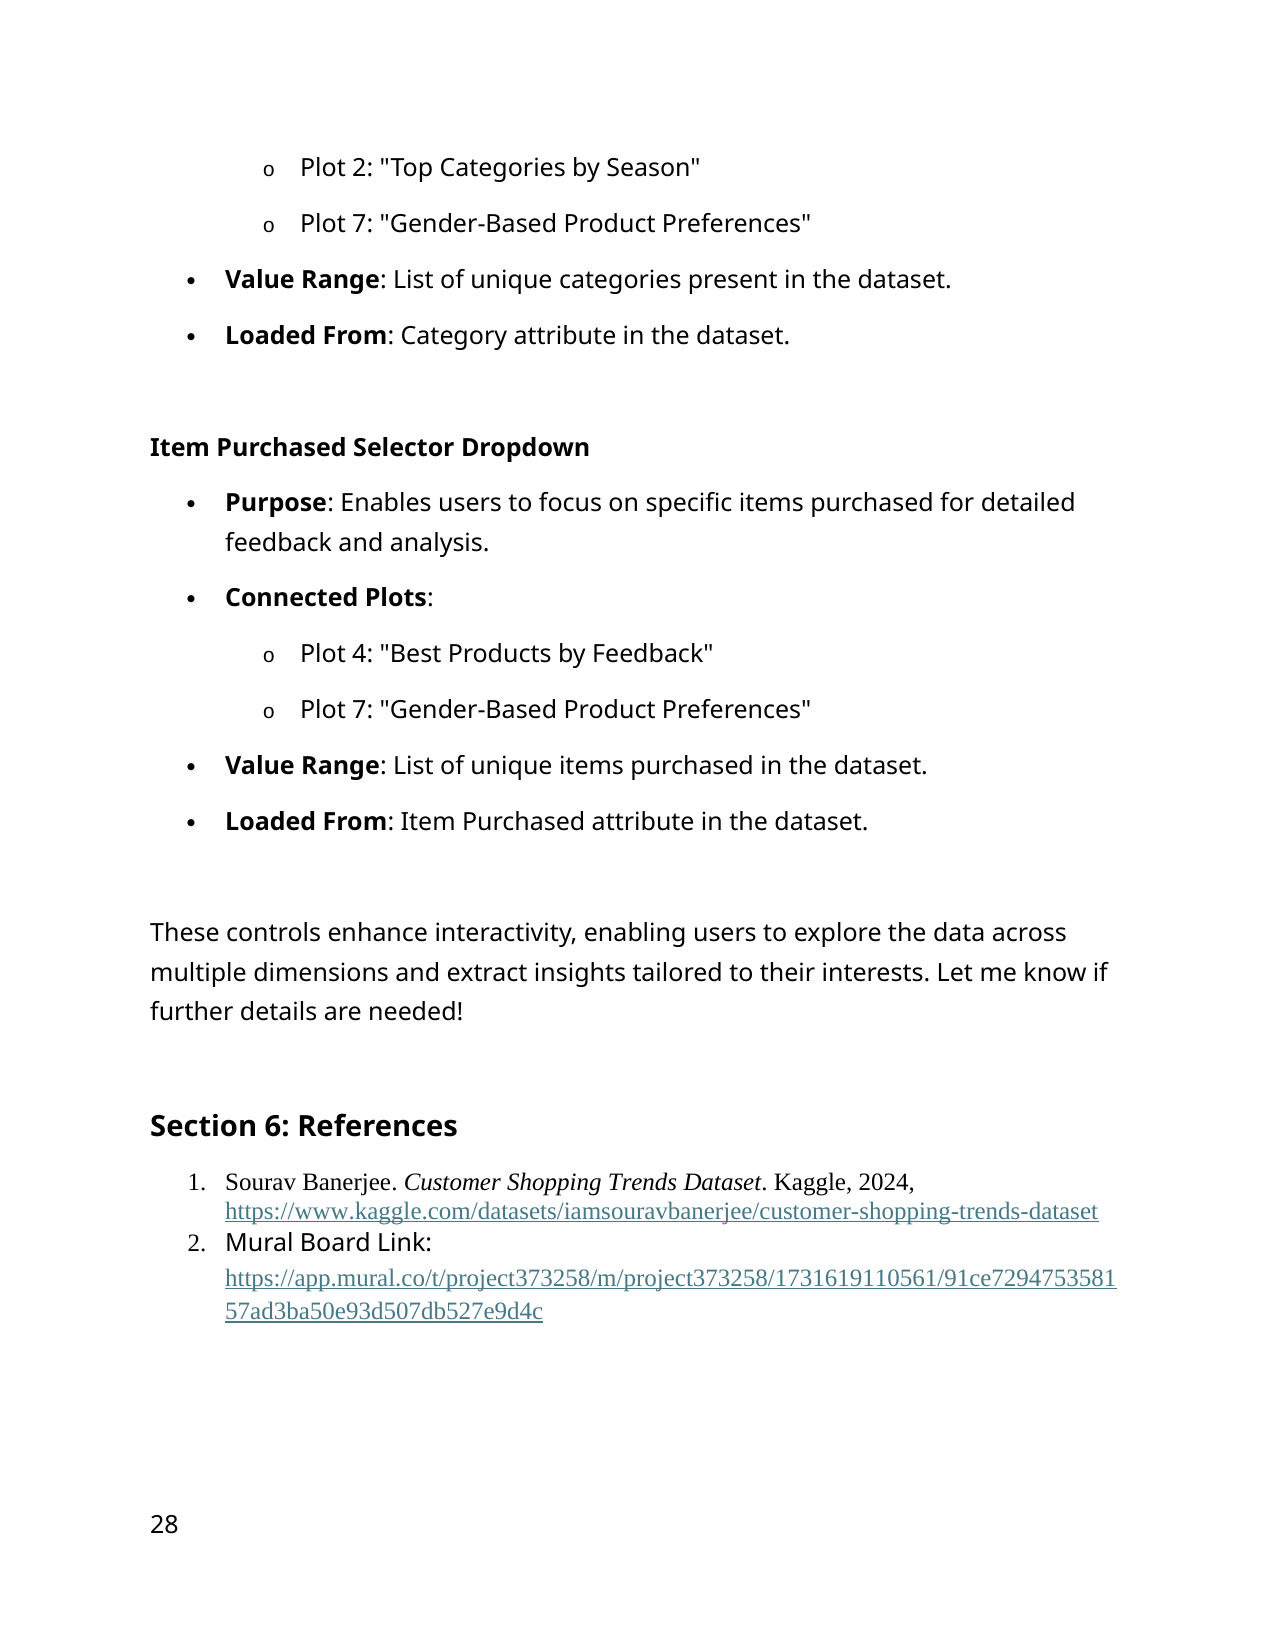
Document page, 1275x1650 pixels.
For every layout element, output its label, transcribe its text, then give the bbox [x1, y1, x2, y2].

list Sourav Banerjee. Customer Shopping Trends Dataset. Kaggle, 2024, https://www.kaggle.com/datasets/iamsouravbanerjee/customer-shopping-trends-dataset [187, 1167, 1125, 1225]
list Plot 4: "Best Products by Feedback" [262, 636, 1125, 670]
list Purpose: Enables users to focus on specific items purchased for detailed feedback and analysis. [187, 485, 1125, 558]
text Section 6: References [150, 1105, 1125, 1145]
list Connected Plots: [187, 580, 1125, 614]
text Item Purchased Selector Dropdown [150, 429, 1125, 463]
list Plot 7: "Gender-Based Product Preferences" [262, 692, 1125, 726]
text These controls enhance interactivity, enabling users to explore the data across multiple dimensions and extract insights tailored to their interests. Let me know if further details are needed! [150, 915, 1125, 1027]
list Loaded From: Category attribute in the dataset. [187, 317, 1125, 352]
list Loaded From: Item Purchased attribute in the dataset. [187, 803, 1125, 837]
list Value Range: List of unique categories present in the dataset. [187, 262, 1125, 296]
list Value Range: List of unique items purchased in the dataset. [187, 747, 1125, 782]
list Plot 2: "Top Categories by Season" [262, 150, 1125, 184]
list Plot 7: "Gender-Based Product Preferences" [262, 206, 1125, 240]
list Mural Board Link: https://app.mural.co/t/project373258/m/project373258/1731619110561/91ce729475358157ad3ba50e93d507db527e9d4c [187, 1225, 1125, 1325]
